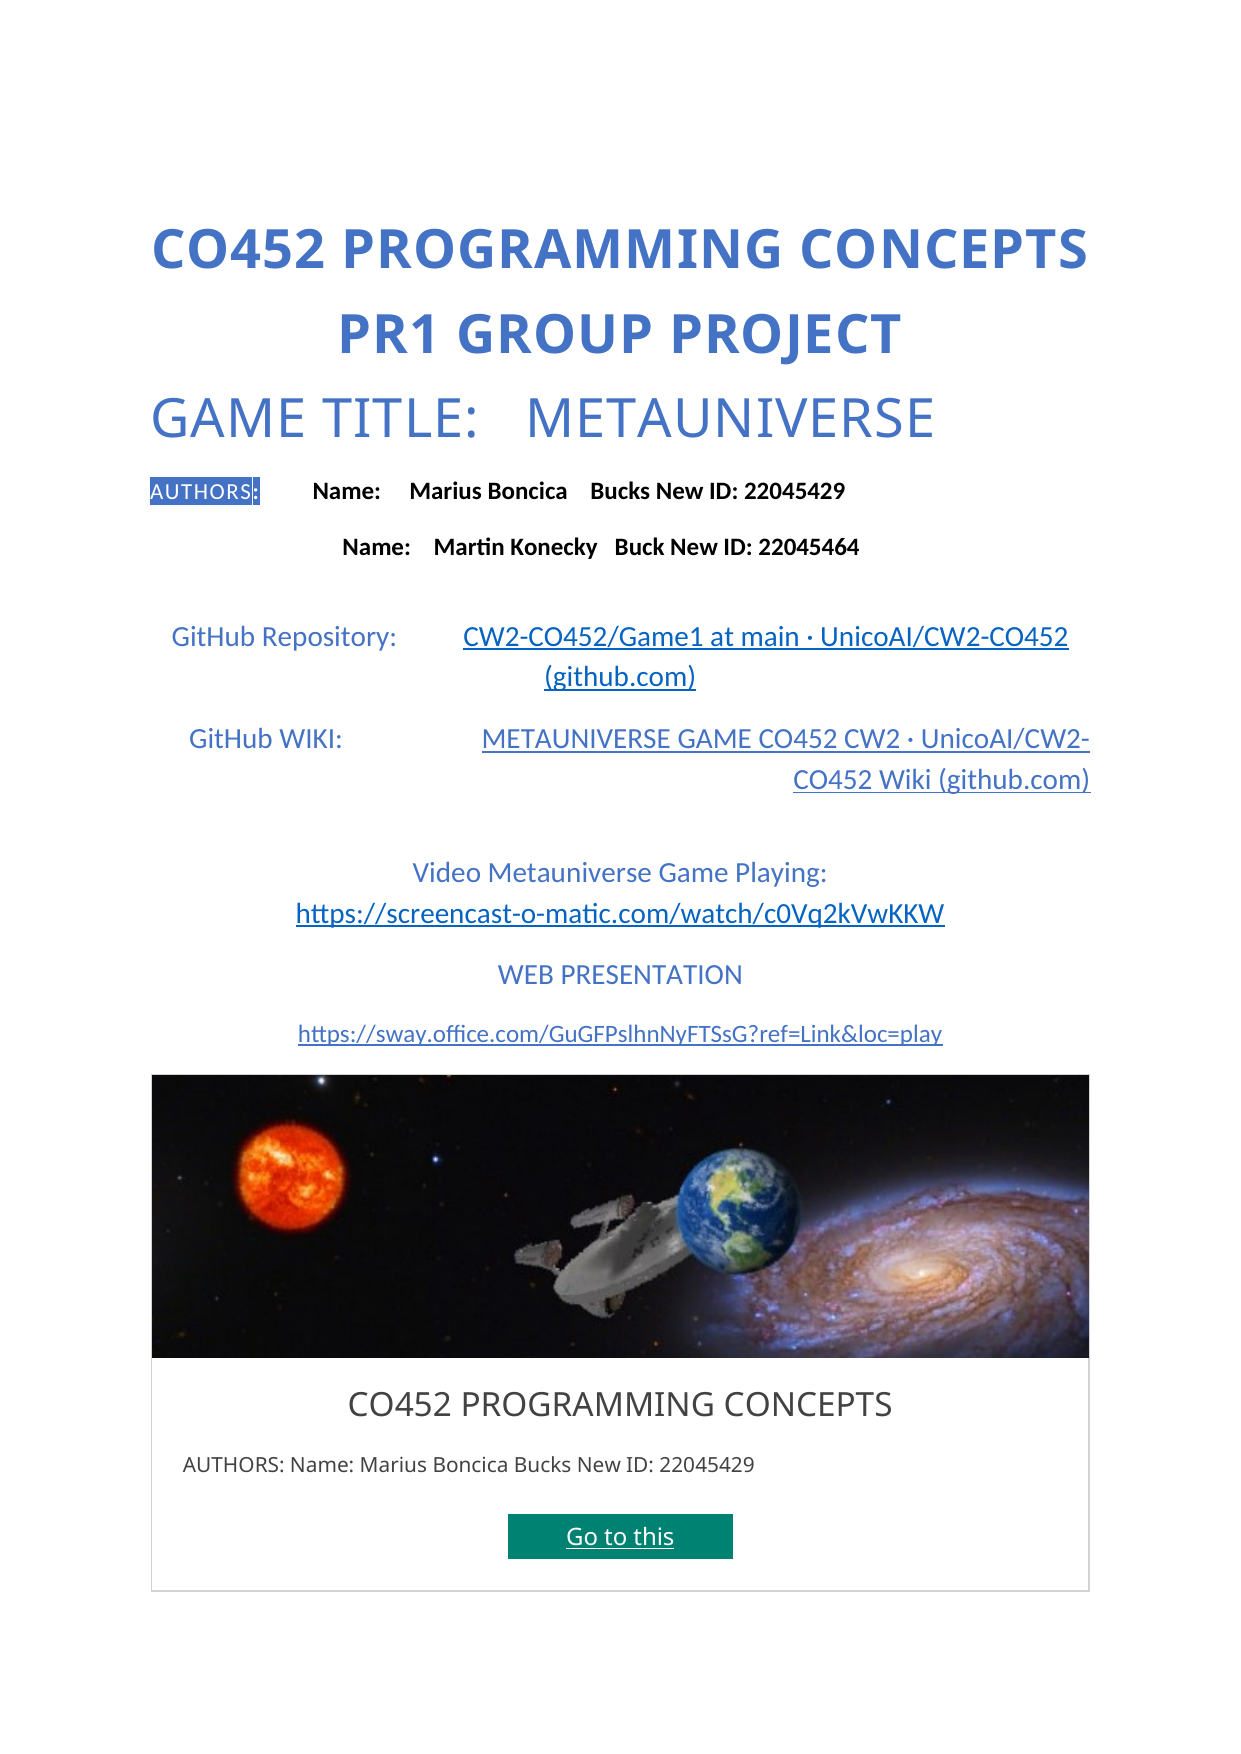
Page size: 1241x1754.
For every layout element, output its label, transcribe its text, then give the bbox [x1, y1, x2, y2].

text Authors: Name: Marius Boncica Bucks New ID: 22045429 [150, 475, 1090, 506]
table_cell [152, 1483, 1088, 1590]
title Game Title: METAUNIVERSE [150, 380, 1090, 454]
text Video Metauniverse Game Playing: https://screencast-o-matic.com/watch/c0Vq2kVwKKW [150, 823, 1090, 930]
picture [152, 1075, 1089, 1358]
text https://sway.office.com/GuGFPslhnNyFTSsG?ref=Link&loc=play [150, 1018, 1090, 1049]
text Name: Martin Konecky Buck New ID: 22045464 [150, 531, 1090, 562]
title PR1 Group Project [150, 295, 1090, 369]
table_cell AUTHORS: Name: Marius Boncica Bucks New ID: 22045429 [152, 1430, 1088, 1482]
title CO452 Programming Concepts [150, 210, 1090, 284]
text GitHub WIKI: METAUNIVERSE GAME CO452 CW2 · UnicoAI/CW2-CO452 Wiki (github.com) [150, 720, 1090, 797]
table_cell CO452 PROGRAMMING CONCEPTS [152, 1361, 1088, 1430]
text GitHub Repository: CW2-CO452/Game1 at main · UnicoAI/CW2-CO452 (github.com) [150, 587, 1090, 694]
text WEB PRESENTATION [150, 956, 1090, 992]
